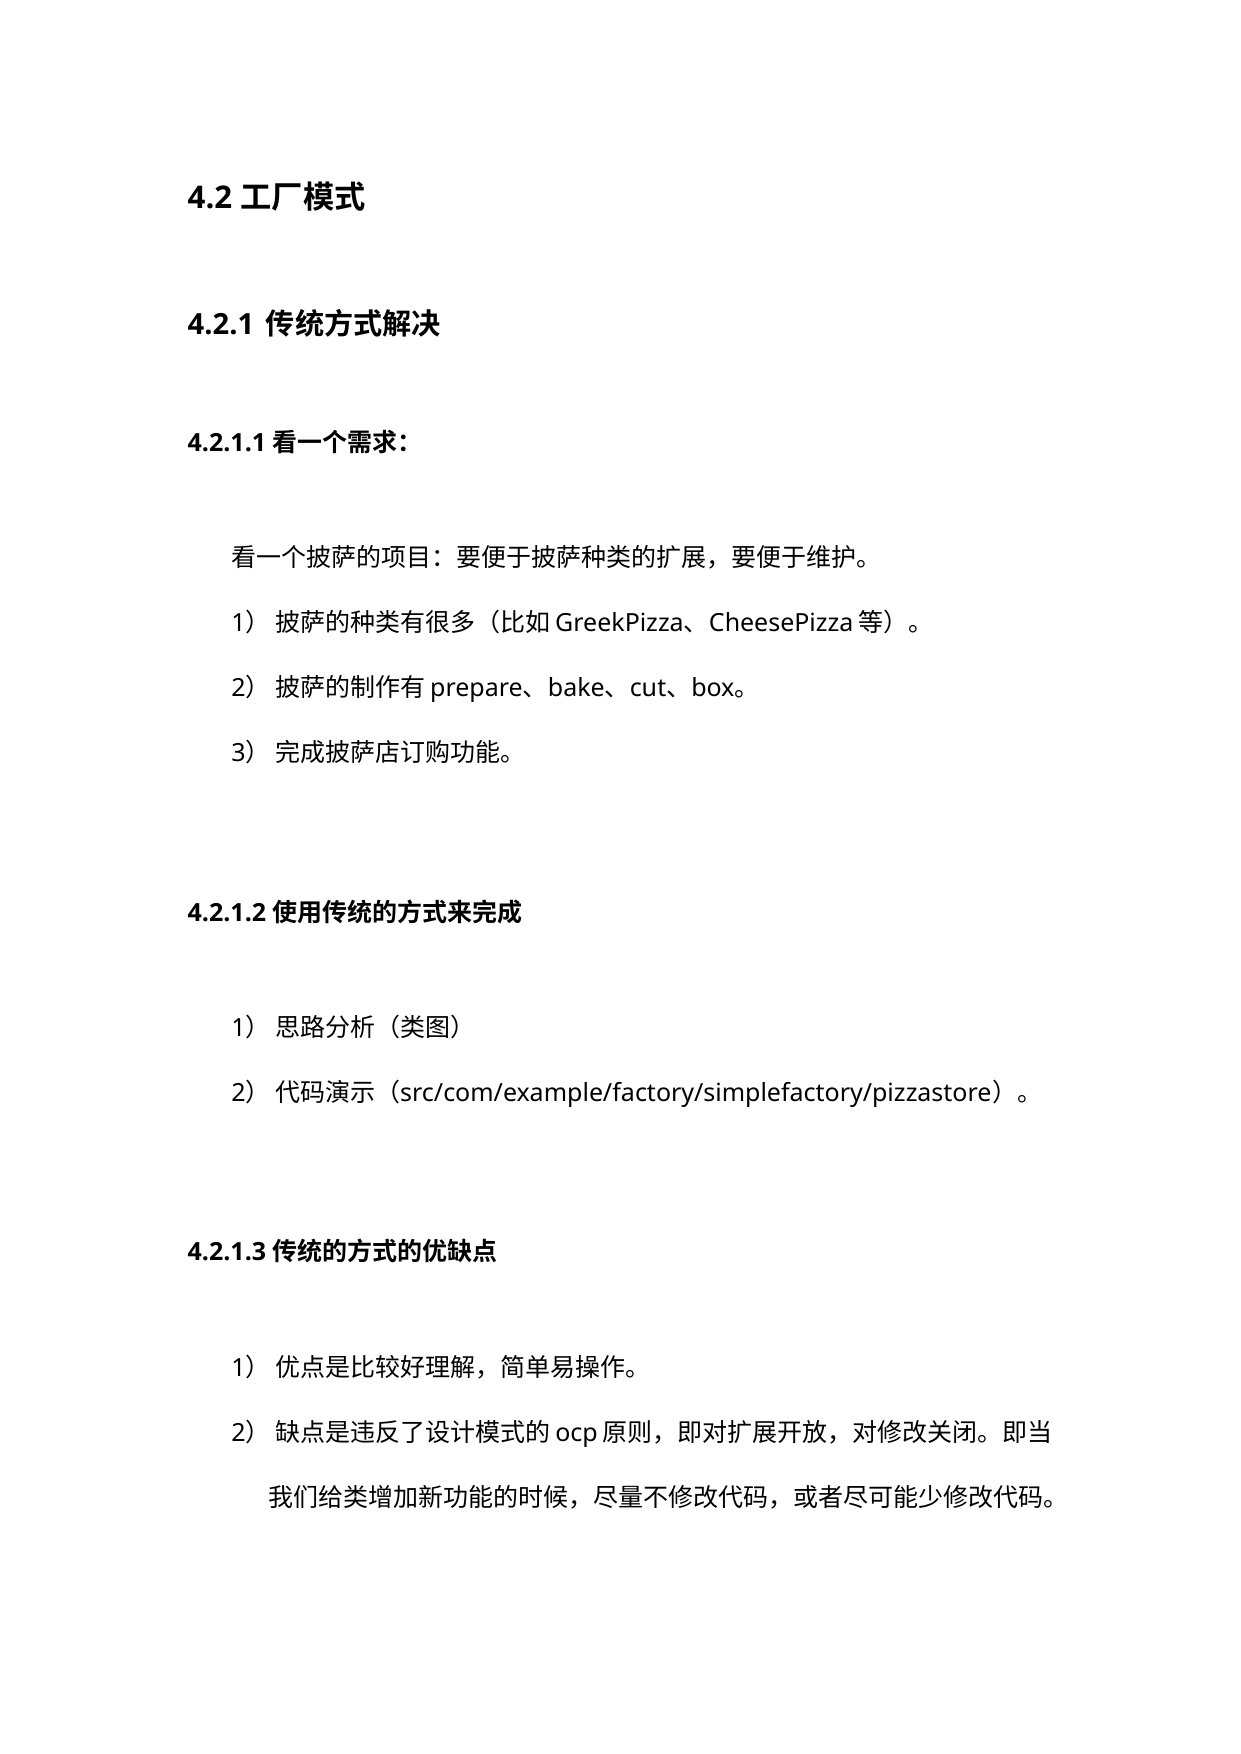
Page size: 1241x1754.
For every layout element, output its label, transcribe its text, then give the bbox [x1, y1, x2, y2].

list 完成披萨店订购功能。 [231, 718, 1053, 783]
subtitle 4.2 工厂模式 [187, 162, 1053, 227]
subtitle 4.2.1.1 看一个需求： [187, 408, 1053, 473]
subtitle 4.2.1.3 传统的方式的优缺点 [187, 1217, 1053, 1282]
list 优点是比较好理解，简单易操作。 [231, 1333, 1053, 1398]
list 代码演示（src/com/example/factory/simplefactory/pizzastore）。 [231, 1058, 1053, 1123]
list 看一个披萨的项目：要便于披萨种类的扩展，要便于维护。 [231, 523, 1053, 588]
list 披萨的种类有很多（比如GreekPizza、CheesePizza等）。 [231, 588, 1053, 653]
list 思路分析（类图） [231, 993, 1053, 1058]
subtitle 传统方式解决 [187, 289, 1053, 354]
subtitle 4.2.1.2 使用传统的方式来完成 [187, 878, 1053, 943]
list 缺点是违反了设计模式的ocp原则，即对扩展开放，对修改关闭。即当我们给类增加新功能的时候，尽量不修改代码，或者尽可能少修改代码。 [231, 1398, 1053, 1528]
list 披萨的制作有prepare、bake、cut、box。 [231, 653, 1053, 718]
